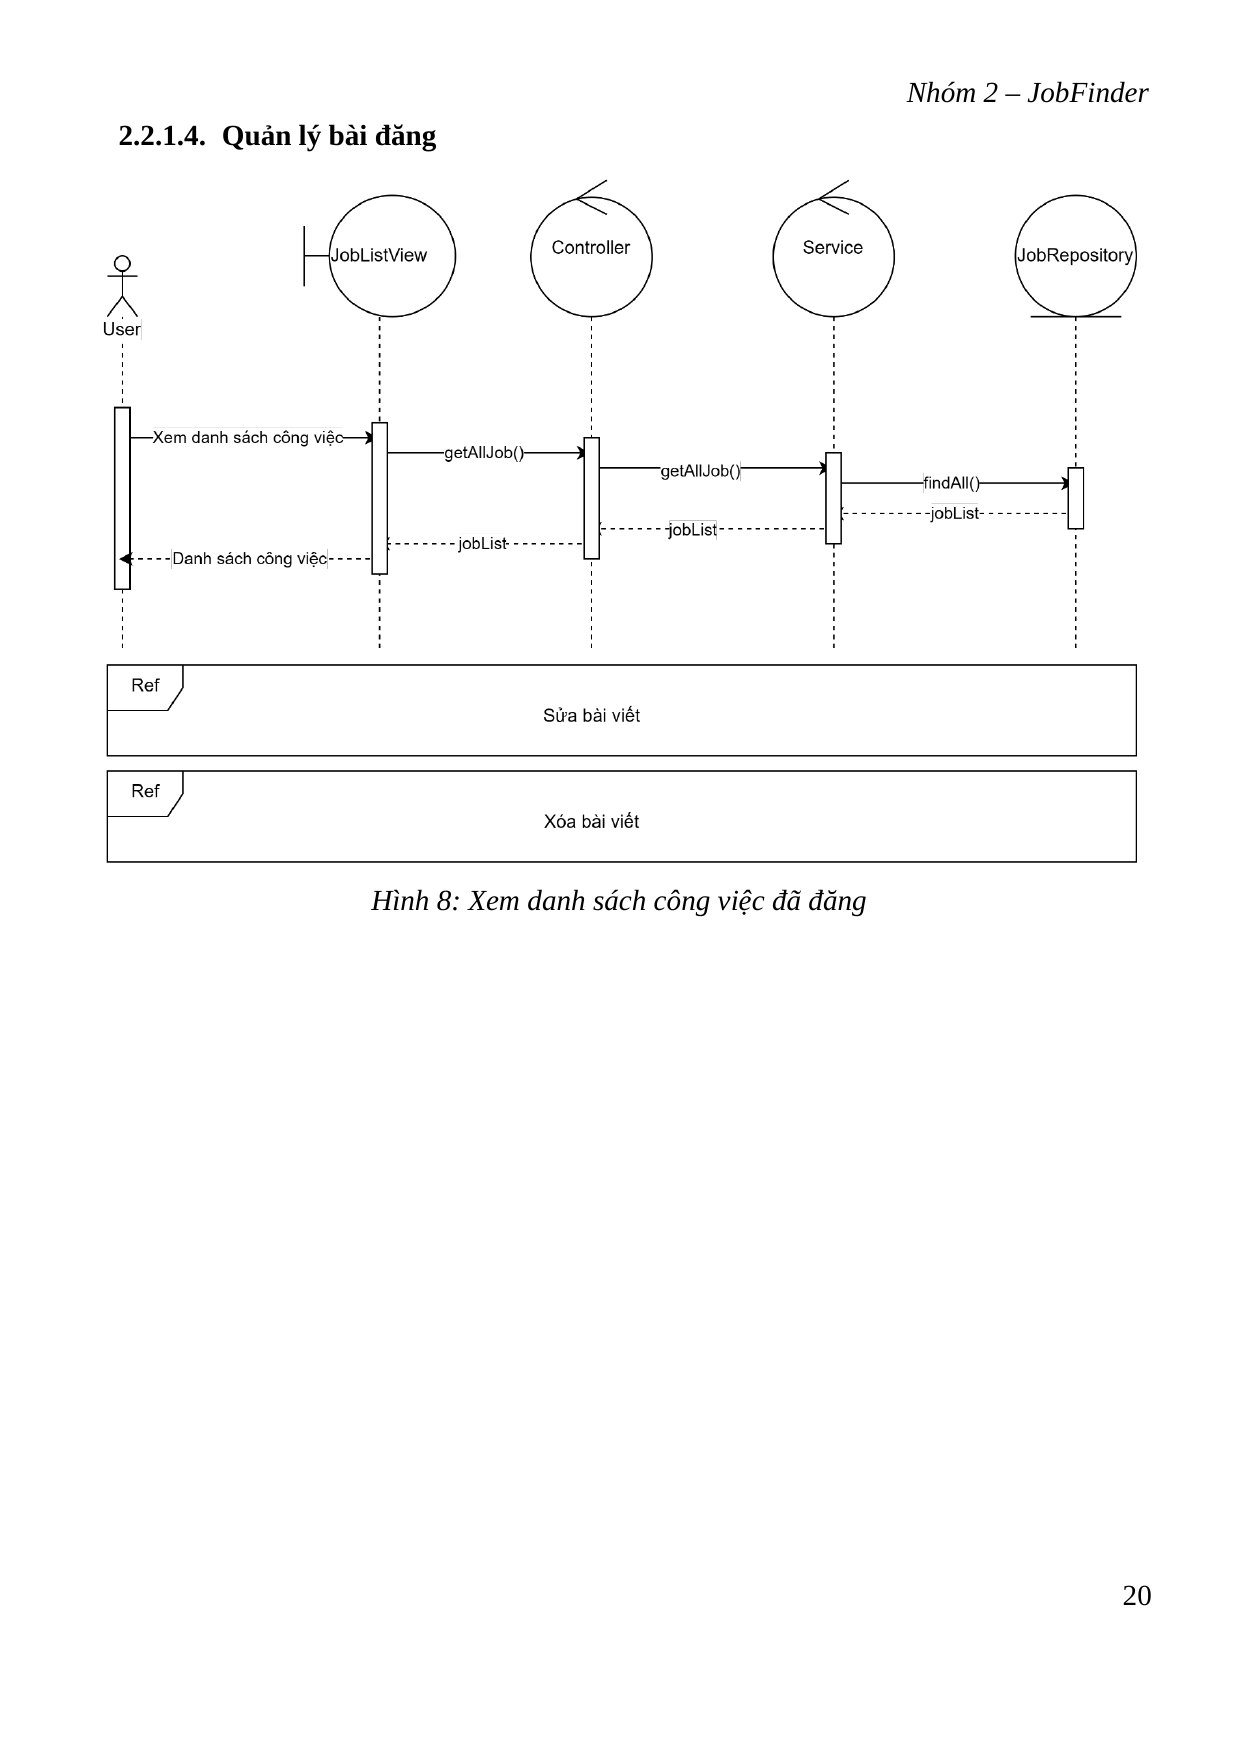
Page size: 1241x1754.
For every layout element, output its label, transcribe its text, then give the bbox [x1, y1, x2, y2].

text Hình 8: Xem danh sách công việc đã đăng [89, 883, 1152, 916]
picture [88, 165, 1152, 879]
list Quản lý bài đăng [118, 118, 1152, 152]
